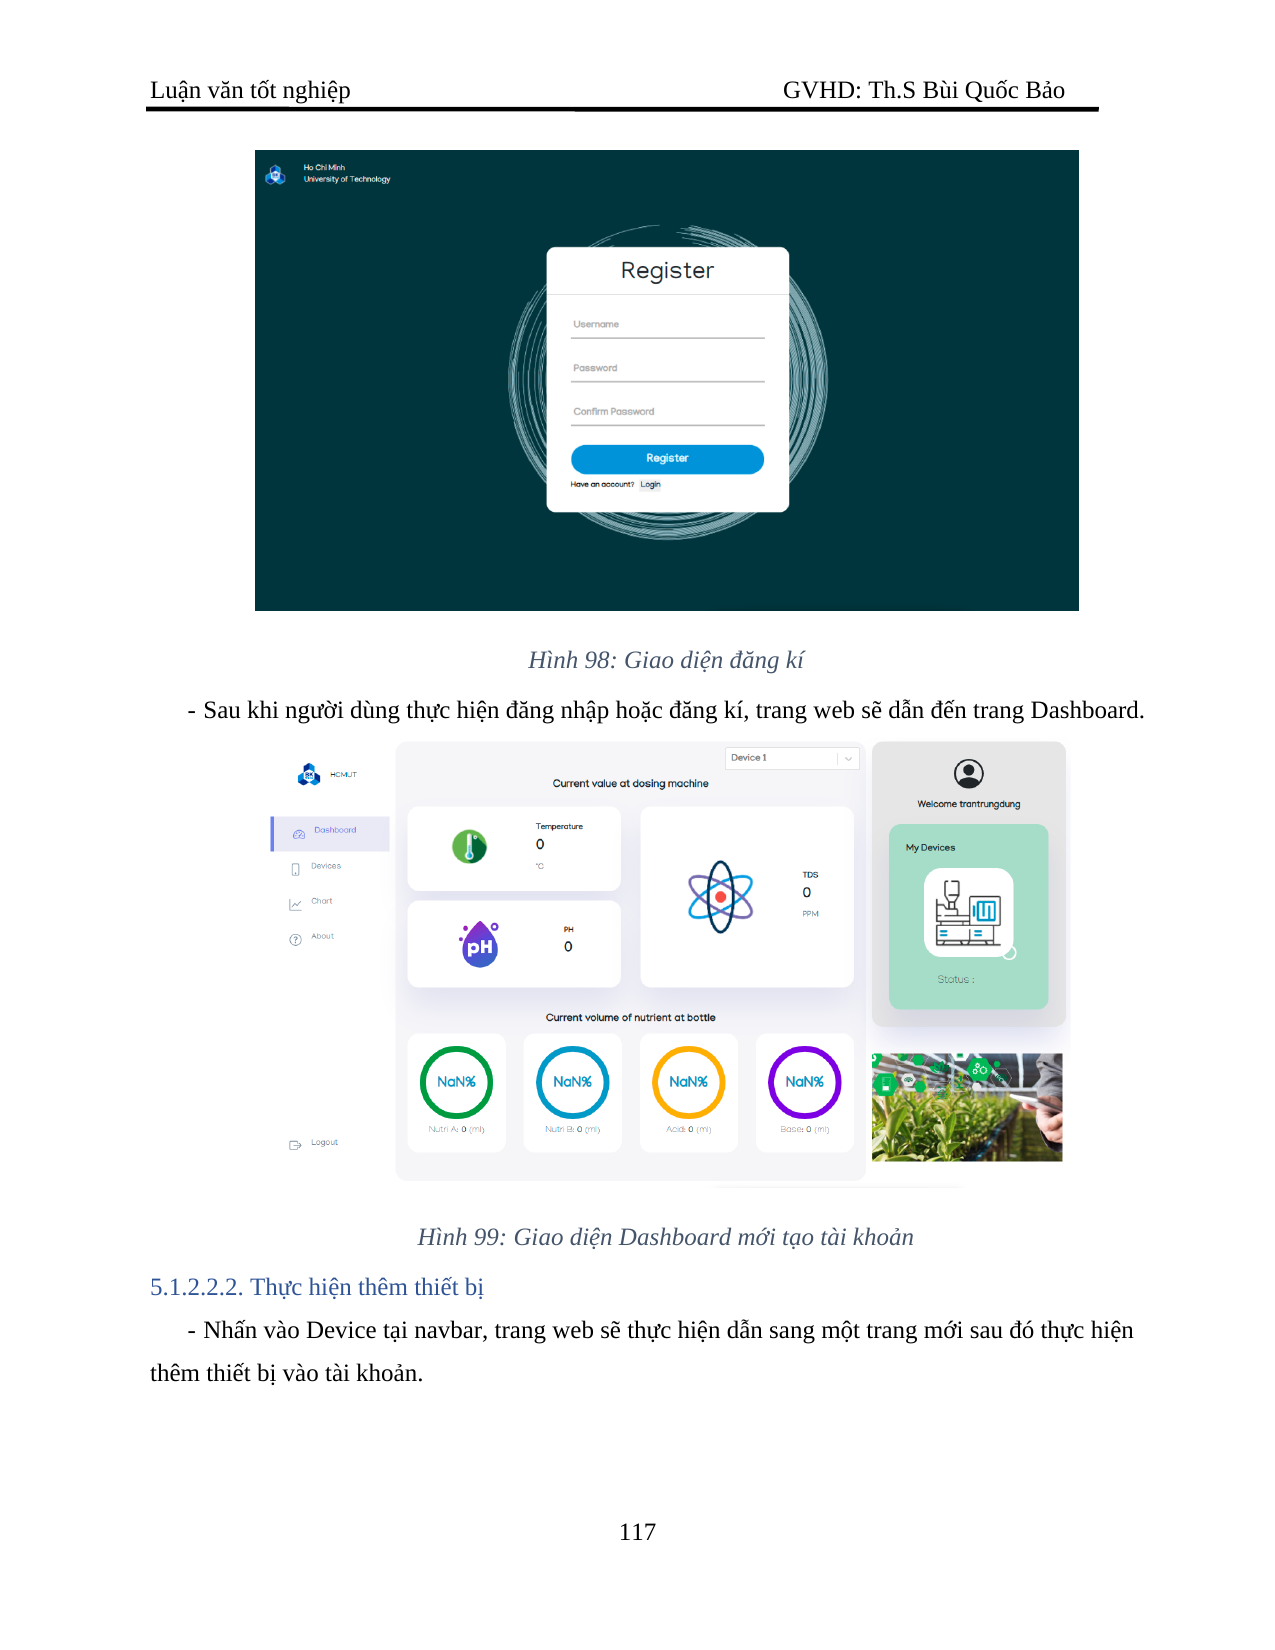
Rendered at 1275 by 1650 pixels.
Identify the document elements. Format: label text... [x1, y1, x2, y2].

list Sau khi người dùng thực hiện đăng nhập hoặc đăng kí, trang web sẽ dẫn đến trang Dashboard. [150, 695, 1184, 723]
picture [262, 737, 1071, 1188]
list Nhấn vào Device tại navbar, trang web sẽ thực hiện dẫn sang một trang mới sau đó thực hiện thêm thiết bị vào tài khoản. [150, 1315, 1184, 1387]
picture [255, 150, 1079, 611]
subtitle 5.1.2.2.2. Thực hiện thêm thiết bị [150, 1272, 1125, 1301]
